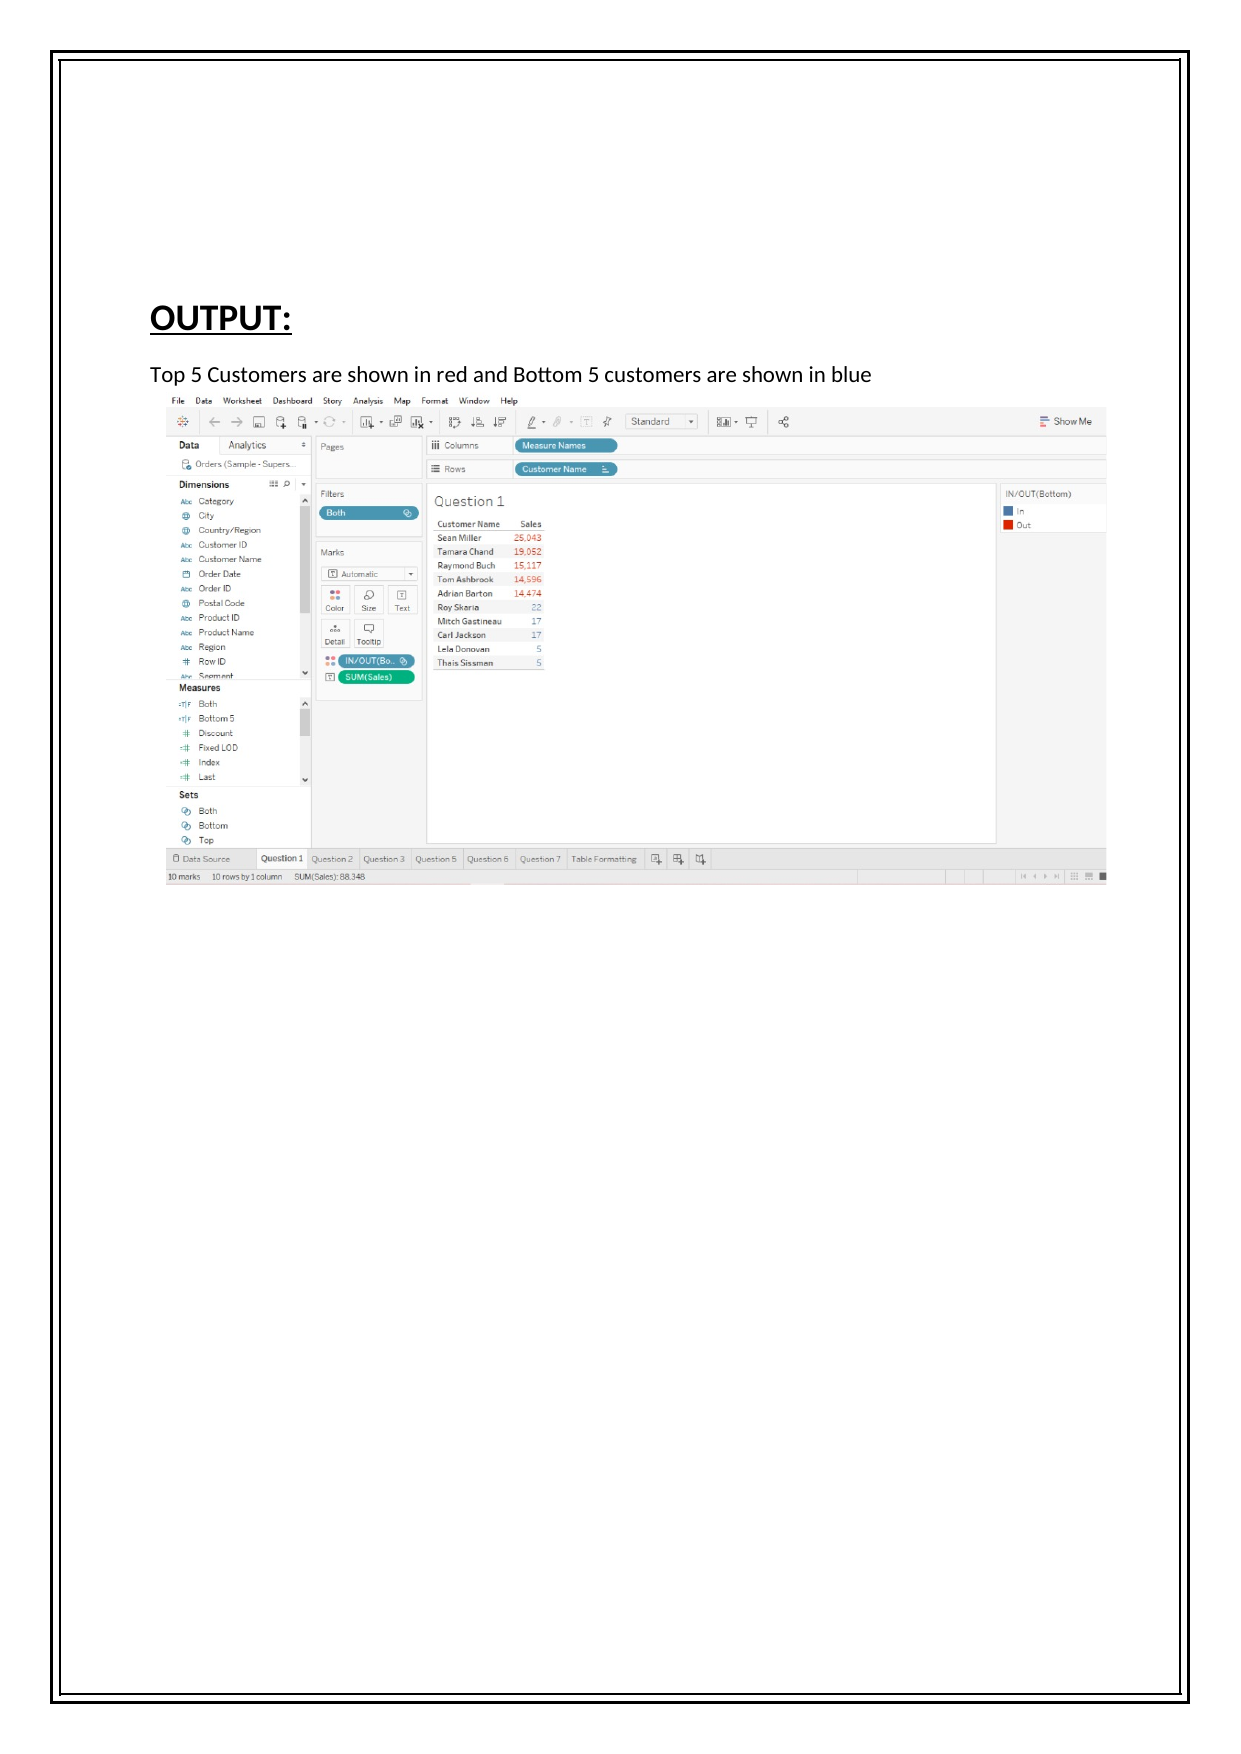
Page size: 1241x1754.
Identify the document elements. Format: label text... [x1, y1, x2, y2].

text OUTPUT: [150, 293, 1090, 339]
text Top 5 Customers are shown in red and Bottom 5 customers are shown in blue [150, 360, 1090, 388]
picture [166, 392, 1107, 885]
